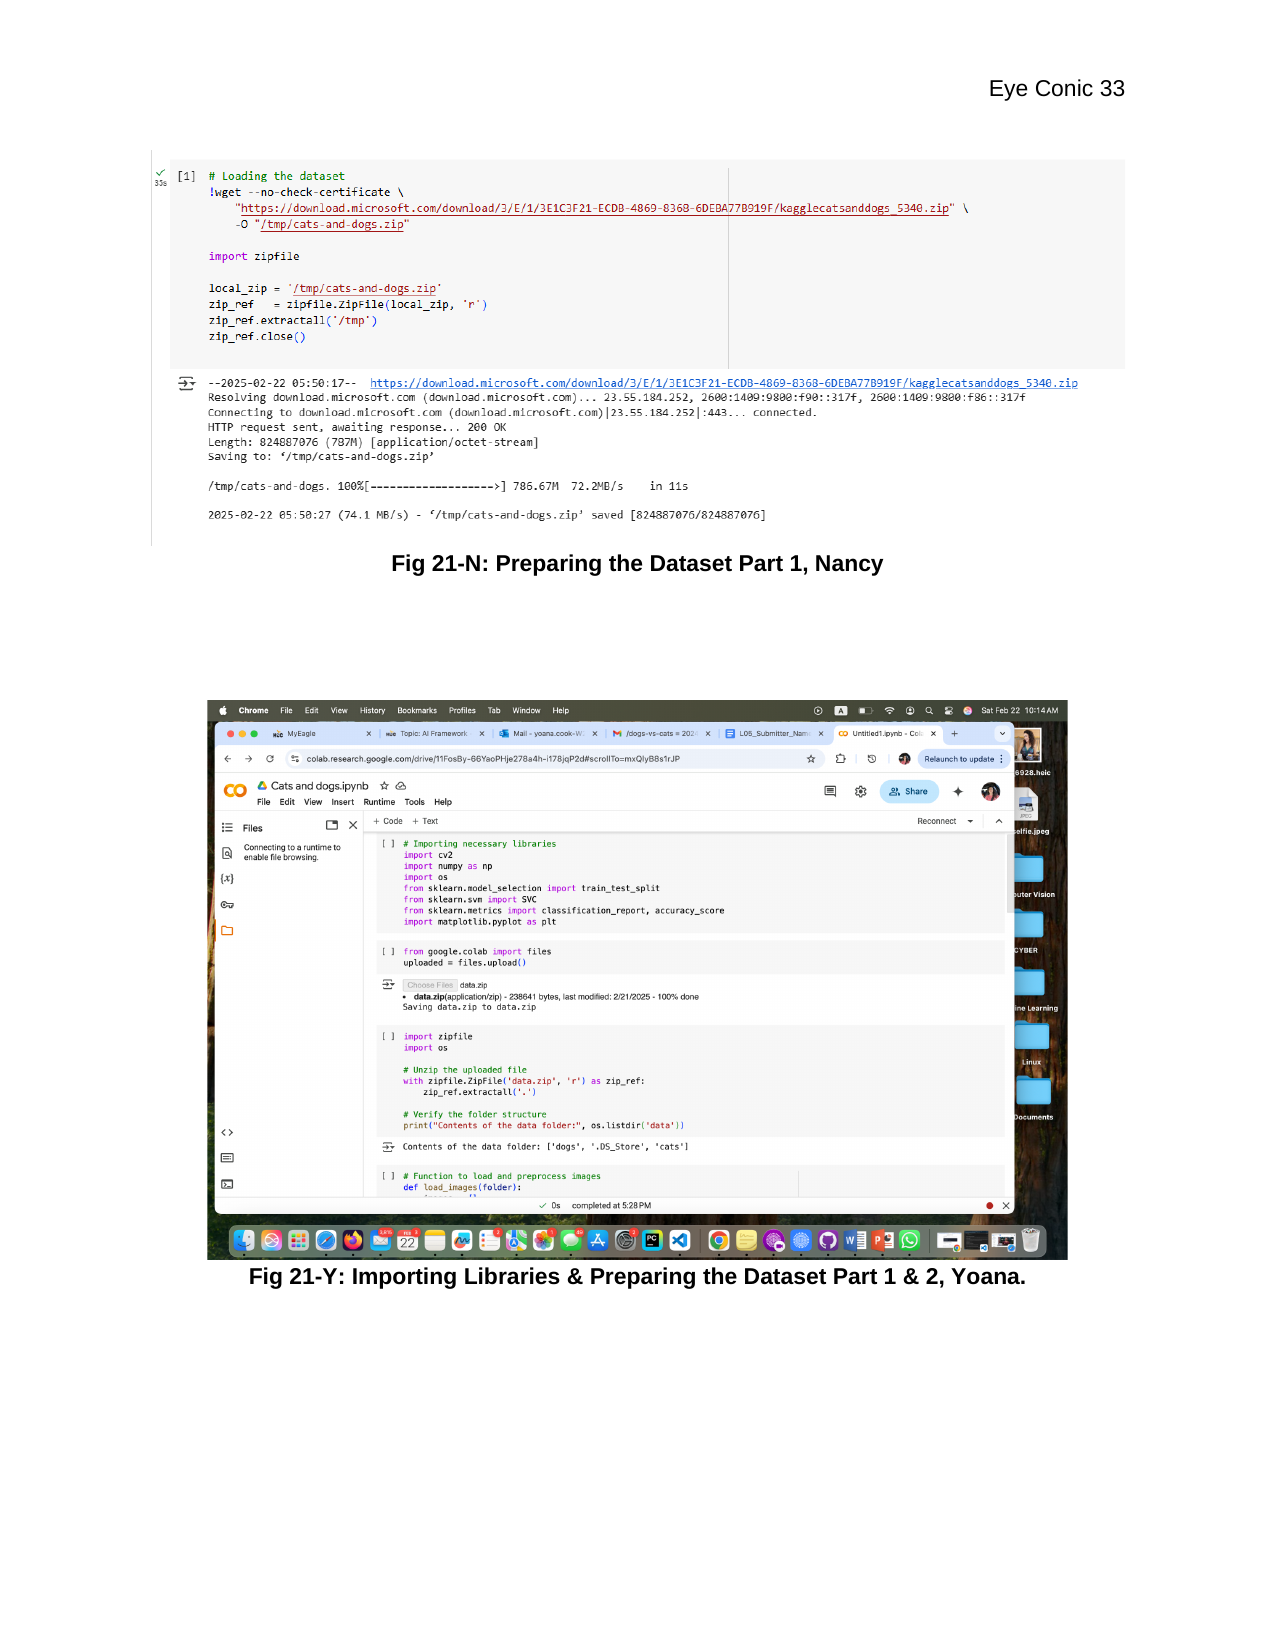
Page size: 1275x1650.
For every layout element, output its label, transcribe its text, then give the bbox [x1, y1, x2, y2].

text Fig 21-N: Preparing the Dataset Part 1, Nancy [150, 550, 1125, 576]
picture [150, 150, 1125, 546]
text Fig 21-Y: Importing Libraries & Preparing the Dataset Part 1 & 2, Yoana. [150, 1263, 1125, 1289]
picture [207, 700, 1068, 1260]
